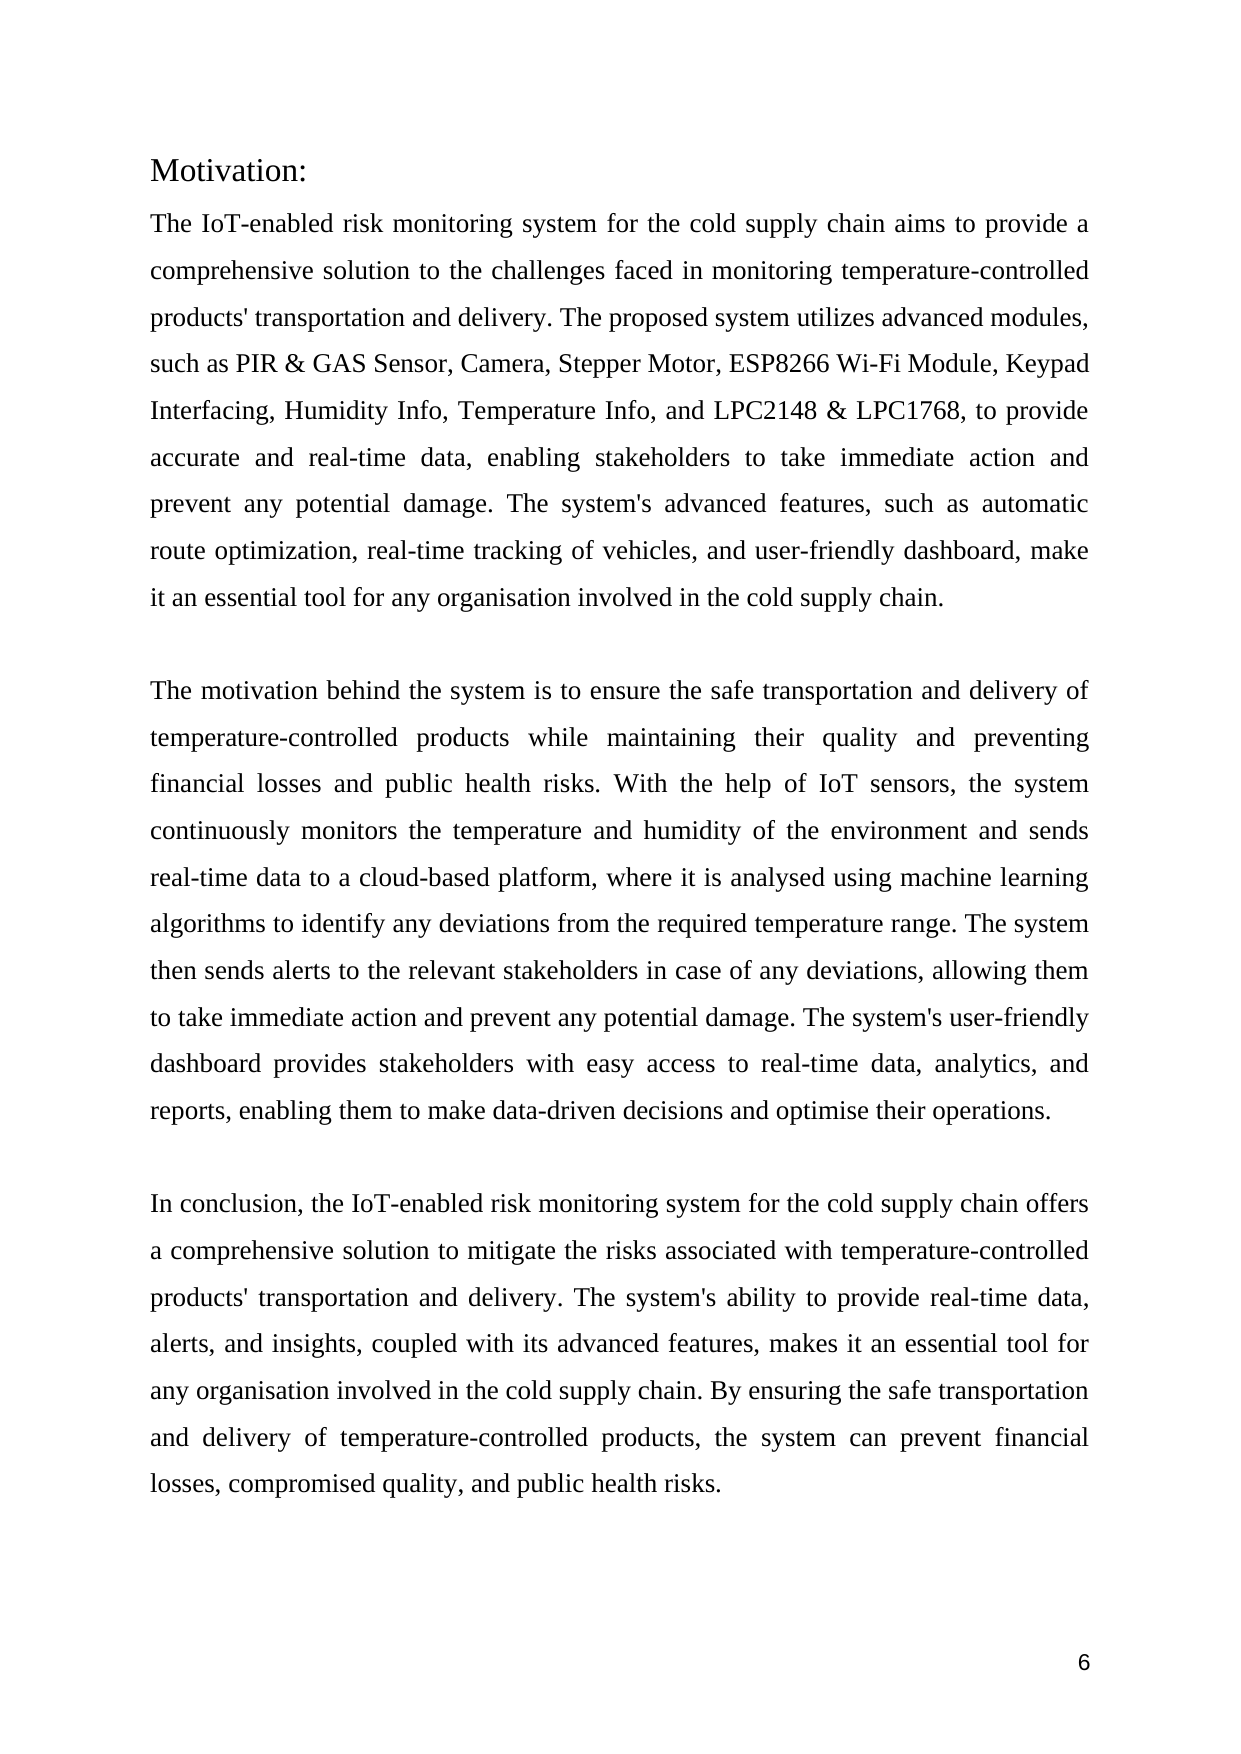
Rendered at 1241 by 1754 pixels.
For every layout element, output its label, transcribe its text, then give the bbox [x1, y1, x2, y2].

text Motivation: [150, 150, 1090, 188]
text The IoT-enabled risk monitoring system for the cold supply chain aims to provide a comprehensive solution to the challenges faced in monitoring temperature-controlled products' transportation and delivery. The proposed system utilizes advanced modules, such as PIR & GAS Sensor, Camera, Stepper Motor, ESP8266 Wi-Fi Module, Keypad Interfacing, Humidity Info, Temperature Info, and LPC2148 & LPC1768, to provide accurate and real-time data, enabling stakeholders to take immediate action and prevent any potential damage. The system's advanced features, such as automatic route optimization, real-time tracking of vehicles, and user-friendly dashboard, make it an essential tool for any organisation involved in the cold supply chain. [150, 207, 1090, 612]
text In conclusion, the IoT-enabled risk monitoring system for the cold supply chain offers a comprehensive solution to mitigate the risks associated with temperature-controlled products' transportation and delivery. The system's ability to provide real-time data, alerts, and insights, coupled with its advanced features, makes it an essential tool for any organisation involved in the cold supply chain. By ensuring the safe transportation and delivery of temperature-controlled products, the system can prevent financial losses, compromised quality, and public health risks. [150, 1187, 1090, 1499]
text The motivation behind the system is to ensure the safe transportation and delivery of temperature-controlled products while maintaining their quality and preventing financial losses and public health risks. With the help of IoT sensors, the system continuously monitors the temperature and humidity of the environment and sends real-time data to a cloud-based platform, where it is analysed using machine learning algorithms to identify any deviations from the required temperature range. The system then sends alerts to the relevant stakeholders in case of any deviations, allowing them to take immediate action and prevent any potential damage. The system's user-friendly dashboard provides stakeholders with easy access to real-time data, analytics, and reports, enabling them to make data-driven decisions and optimise their operations. [150, 674, 1090, 1125]
